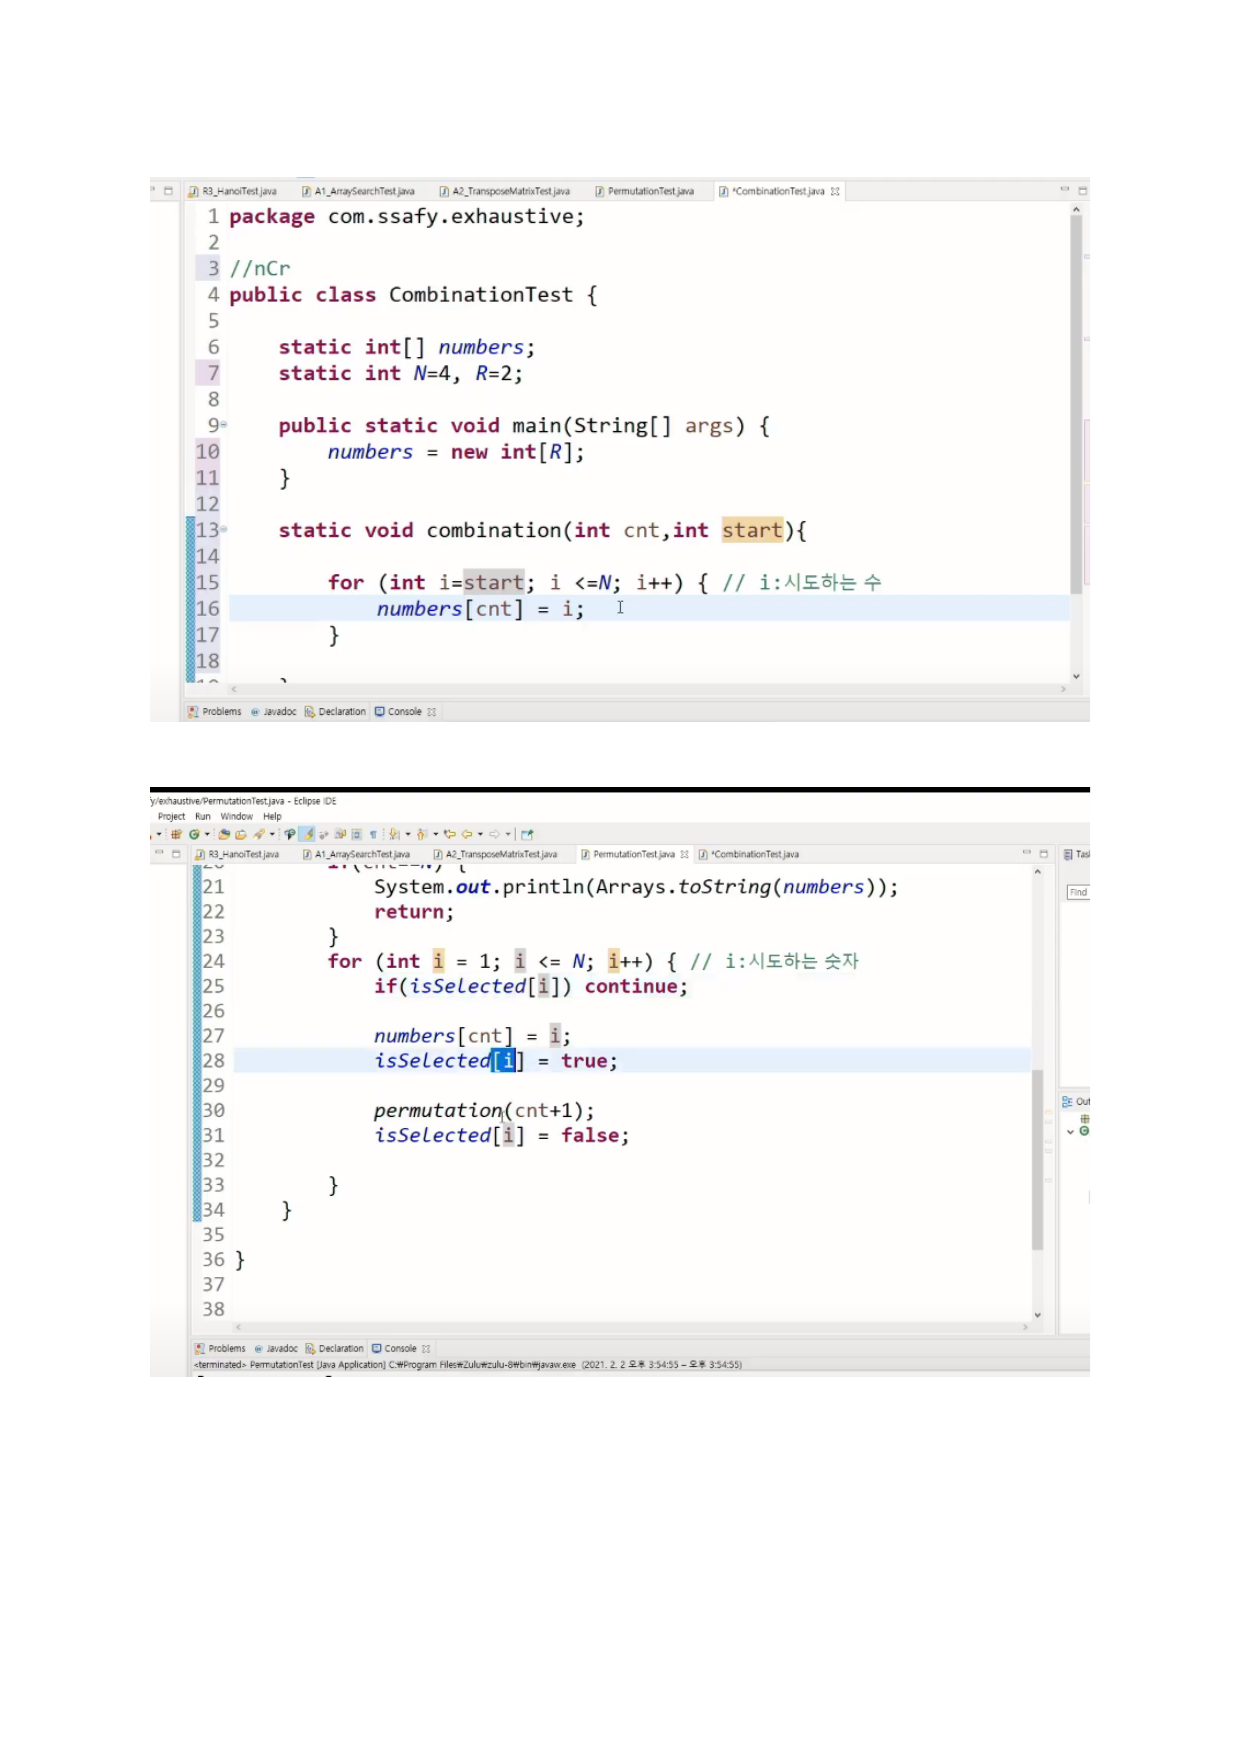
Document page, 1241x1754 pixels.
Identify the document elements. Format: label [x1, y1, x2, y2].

picture [150, 177, 1091, 722]
picture [150, 787, 1091, 1377]
